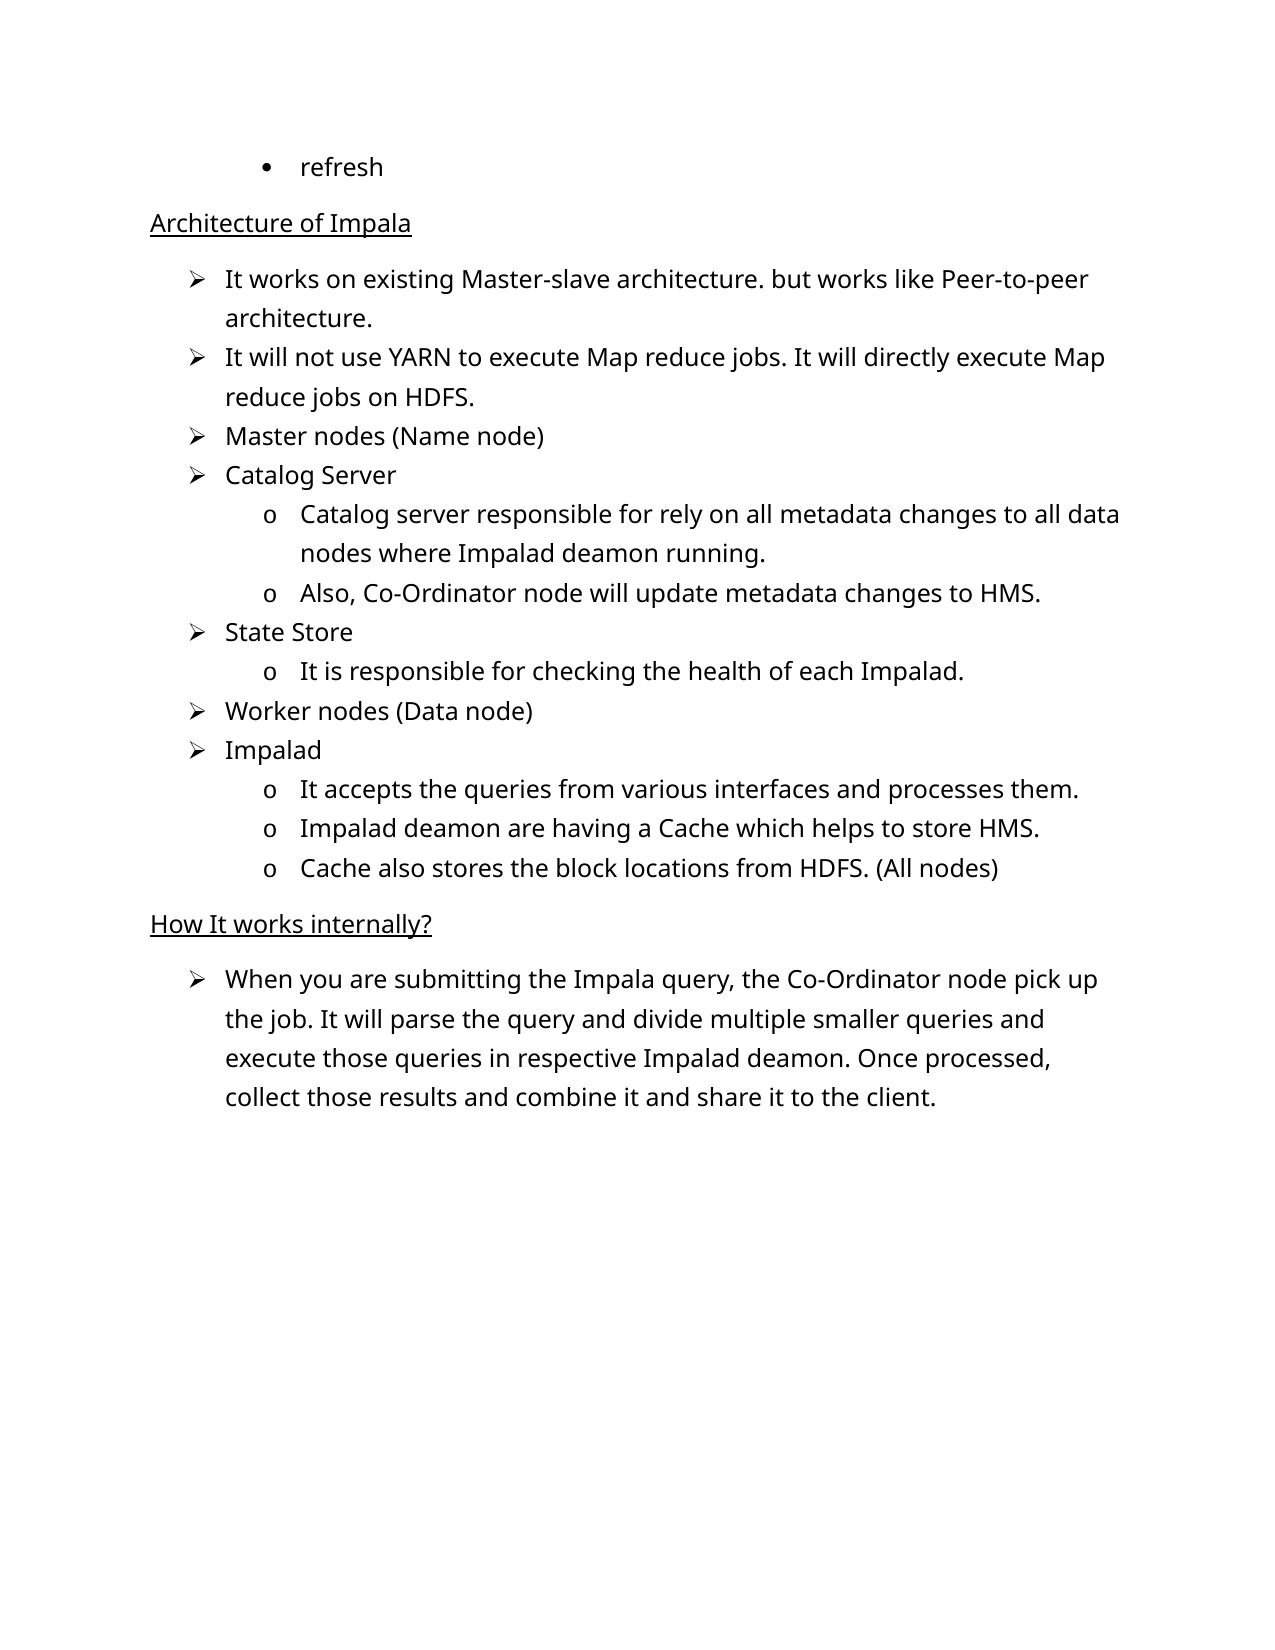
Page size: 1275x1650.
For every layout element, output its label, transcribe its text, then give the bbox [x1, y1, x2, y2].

list Catalog Server [187, 457, 1125, 492]
list Also, Co-Ordinator node will update metadata changes to HMS. [262, 575, 1125, 609]
list It is responsible for checking the health of each Impalad. [262, 654, 1125, 688]
list State Store [187, 614, 1125, 649]
list It will not use YARN to execute Map reduce jobs. It will directly execute Map reduce jobs on HDFS. [187, 340, 1125, 413]
list Worker nodes (Data node) [187, 693, 1125, 727]
list When you are submitting the Impala query, the Co-Ordinator node pick up the job. It will parse the query and divide multiple smaller queries and execute those queries in respective Impalad deamon. Once processed, collect those results and combine it and share it to the client. [187, 962, 1125, 1114]
list Impalad [187, 732, 1125, 766]
list It accepts the queries from various interfaces and processes them. [262, 771, 1125, 806]
list Impalad deamon are having a Cache which helps to store HMS. [262, 811, 1125, 845]
text How It works internally? [150, 906, 1125, 940]
list It works on existing Master-slave architecture. but works like Peer-to-peer architecture. [187, 262, 1125, 335]
list Master nodes (Name node) [187, 418, 1125, 452]
list Catalog server responsible for rely on all metadata changes to all data nodes where Impalad deamon running. [262, 497, 1125, 570]
text Architecture of Impala [150, 206, 1125, 240]
list refresh [262, 150, 1125, 184]
list Cache also stores the block locations from HDFS. (All nodes) [262, 850, 1125, 884]
